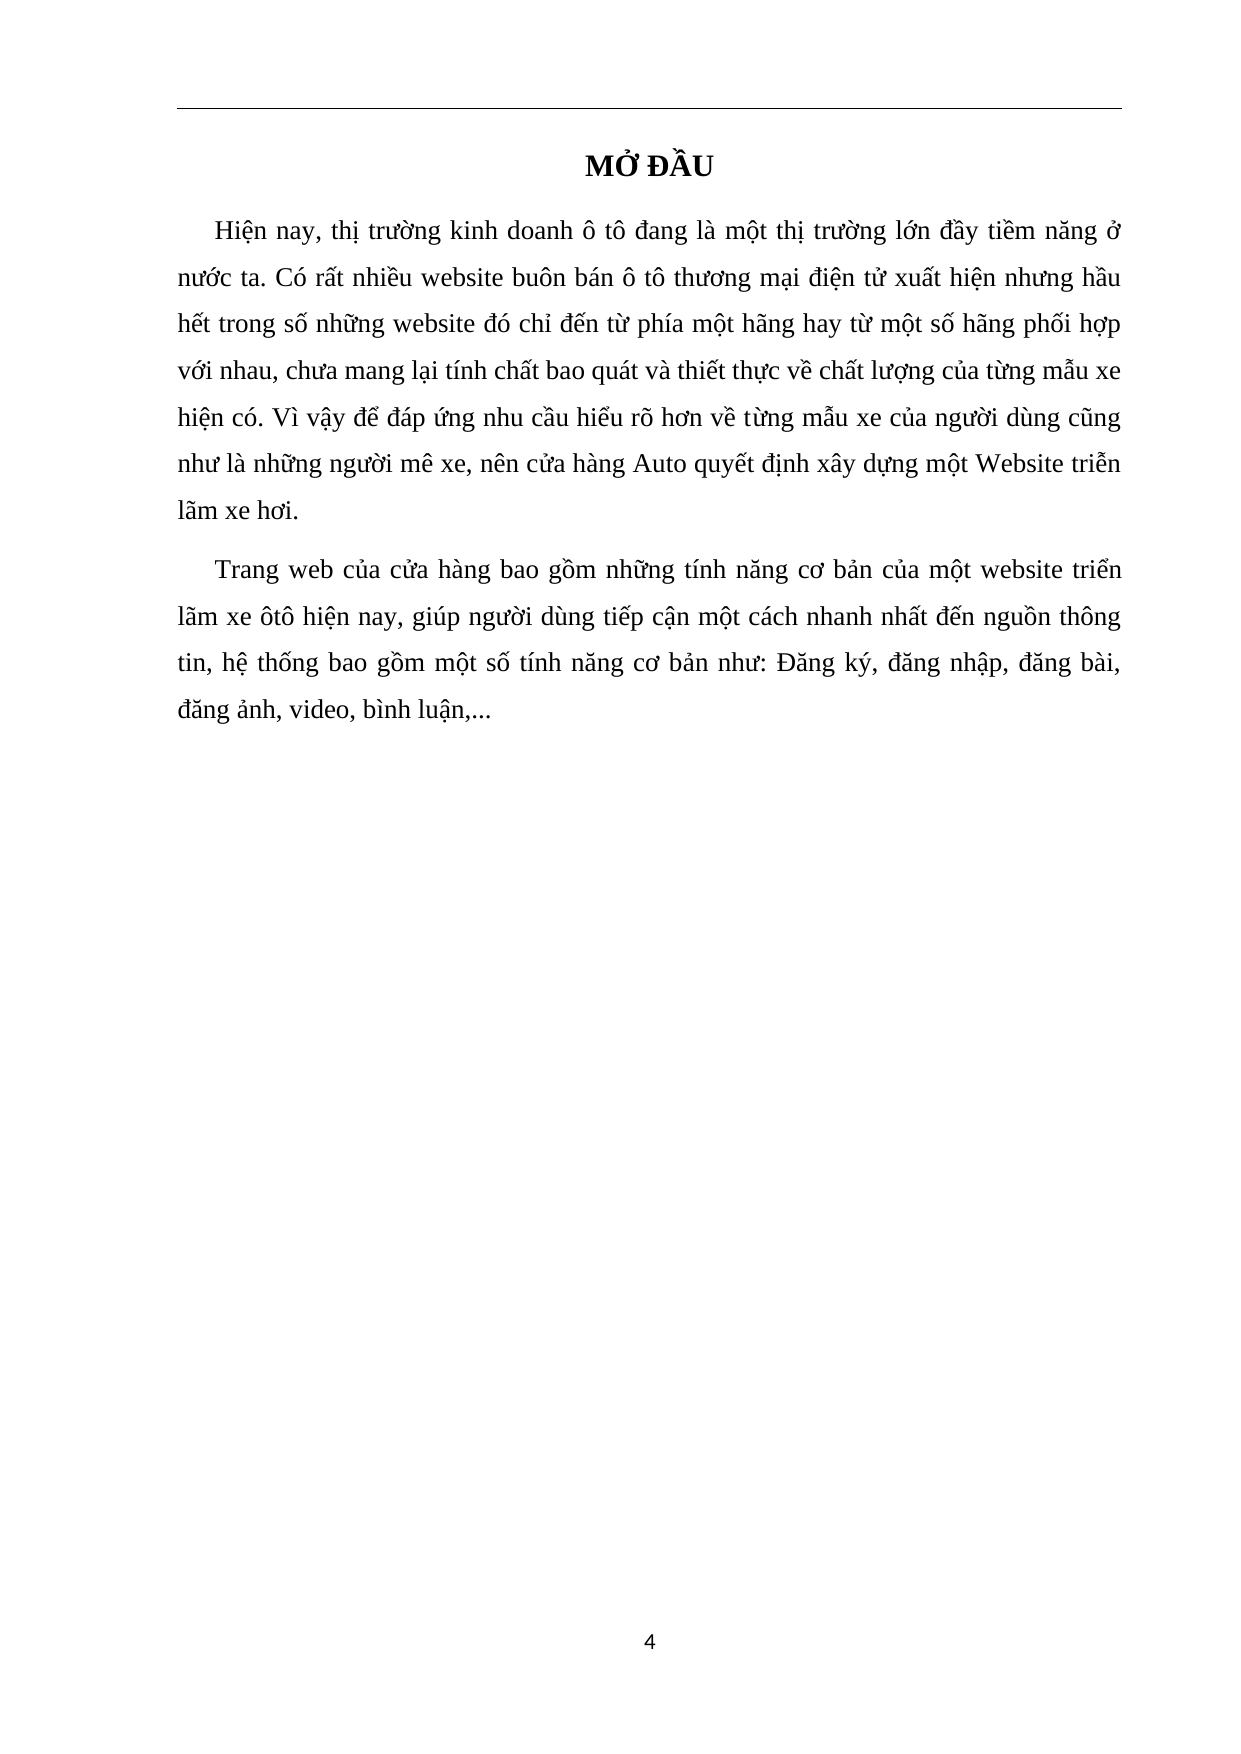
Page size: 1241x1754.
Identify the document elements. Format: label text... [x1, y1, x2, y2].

text MỞ ĐẦU [177, 148, 1122, 184]
text Hiện nay, thị trường kinh doanh ô tô đang là một thị trường lớn đầy tiềm năng ở nước ta. Có rất nhiều website buôn bán ô tô thương mại điện tử xuất hiện nhưng hầu hết trong số những website đó chỉ đến từ phía một hãng hay từ một số hãng phối hợp với nhau, chưa mang lại tính chất bao quát và thiết thực về chất lượng của từng mẫu xe hiện có. Vì vậy để đáp ứng nhu cầu hiểu rõ hơn về từng mẫu xe của người dùng cũng như là những người mê xe, nên cửa hàng Auto quyết định xây dựng một Website triễn lãm xe hơi. [177, 214, 1122, 525]
text Trang web của cửa hàng bao gồm những tính năng cơ bản của một website triển lãm xe ôtô hiện nay, giúp người dùng tiếp cận một cách nhanh nhất đến nguồn thông tin, hệ thống bao gồm một số tính năng cơ bản như: Đăng ký, đăng nhập, đăng bài, đăng ảnh, video, bình luận,... [177, 553, 1122, 724]
